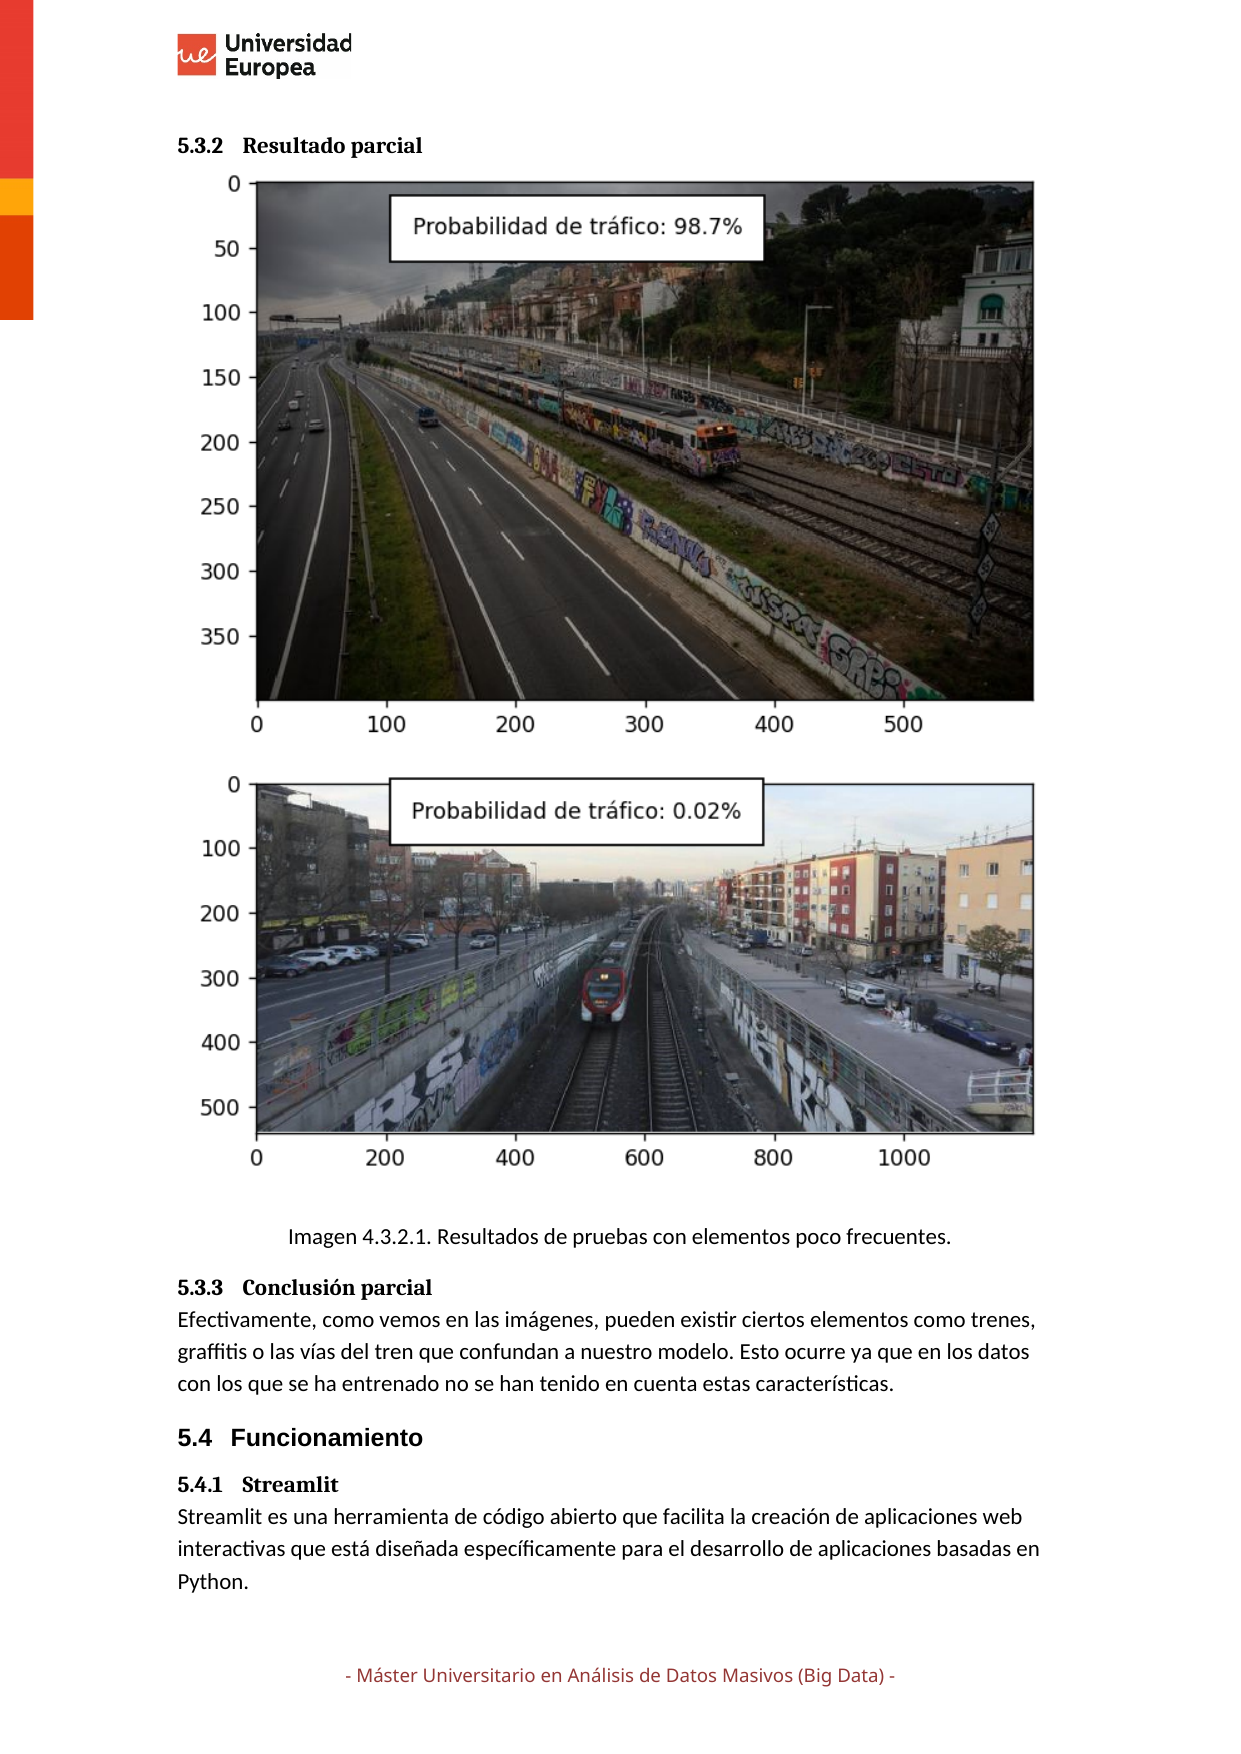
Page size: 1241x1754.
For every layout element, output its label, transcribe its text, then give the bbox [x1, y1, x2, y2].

picture [0, 0, 34, 320]
subtitle Funcionamiento [177, 1423, 1063, 1451]
text Imagen 4.3.2.1. Resultados de pruebas con elementos poco frecuentes. [177, 1222, 1063, 1250]
subtitle Conclusión parcial [177, 1275, 1063, 1301]
subtitle Resultado parcial [177, 133, 1063, 159]
picture [190, 163, 1050, 741]
subtitle Streamlit [177, 1472, 1063, 1498]
picture [177, 33, 352, 79]
text Efectivamente, como vemos en las imágenes, pueden existir ciertos elementos como trenes, graffitis o las vías del tren que confundan a nuestro modelo. Esto ocurre ya que en los datos con los que se ha entrenado no se han tenido en cuenta estas características. [177, 1305, 1063, 1398]
text Streamlit es una herramienta de código abierto que facilita la creación de aplicaciones web interactivas que está diseñada específicamente para el desarrollo de aplicaciones basadas en Python. [177, 1502, 1063, 1595]
picture [192, 765, 1049, 1197]
